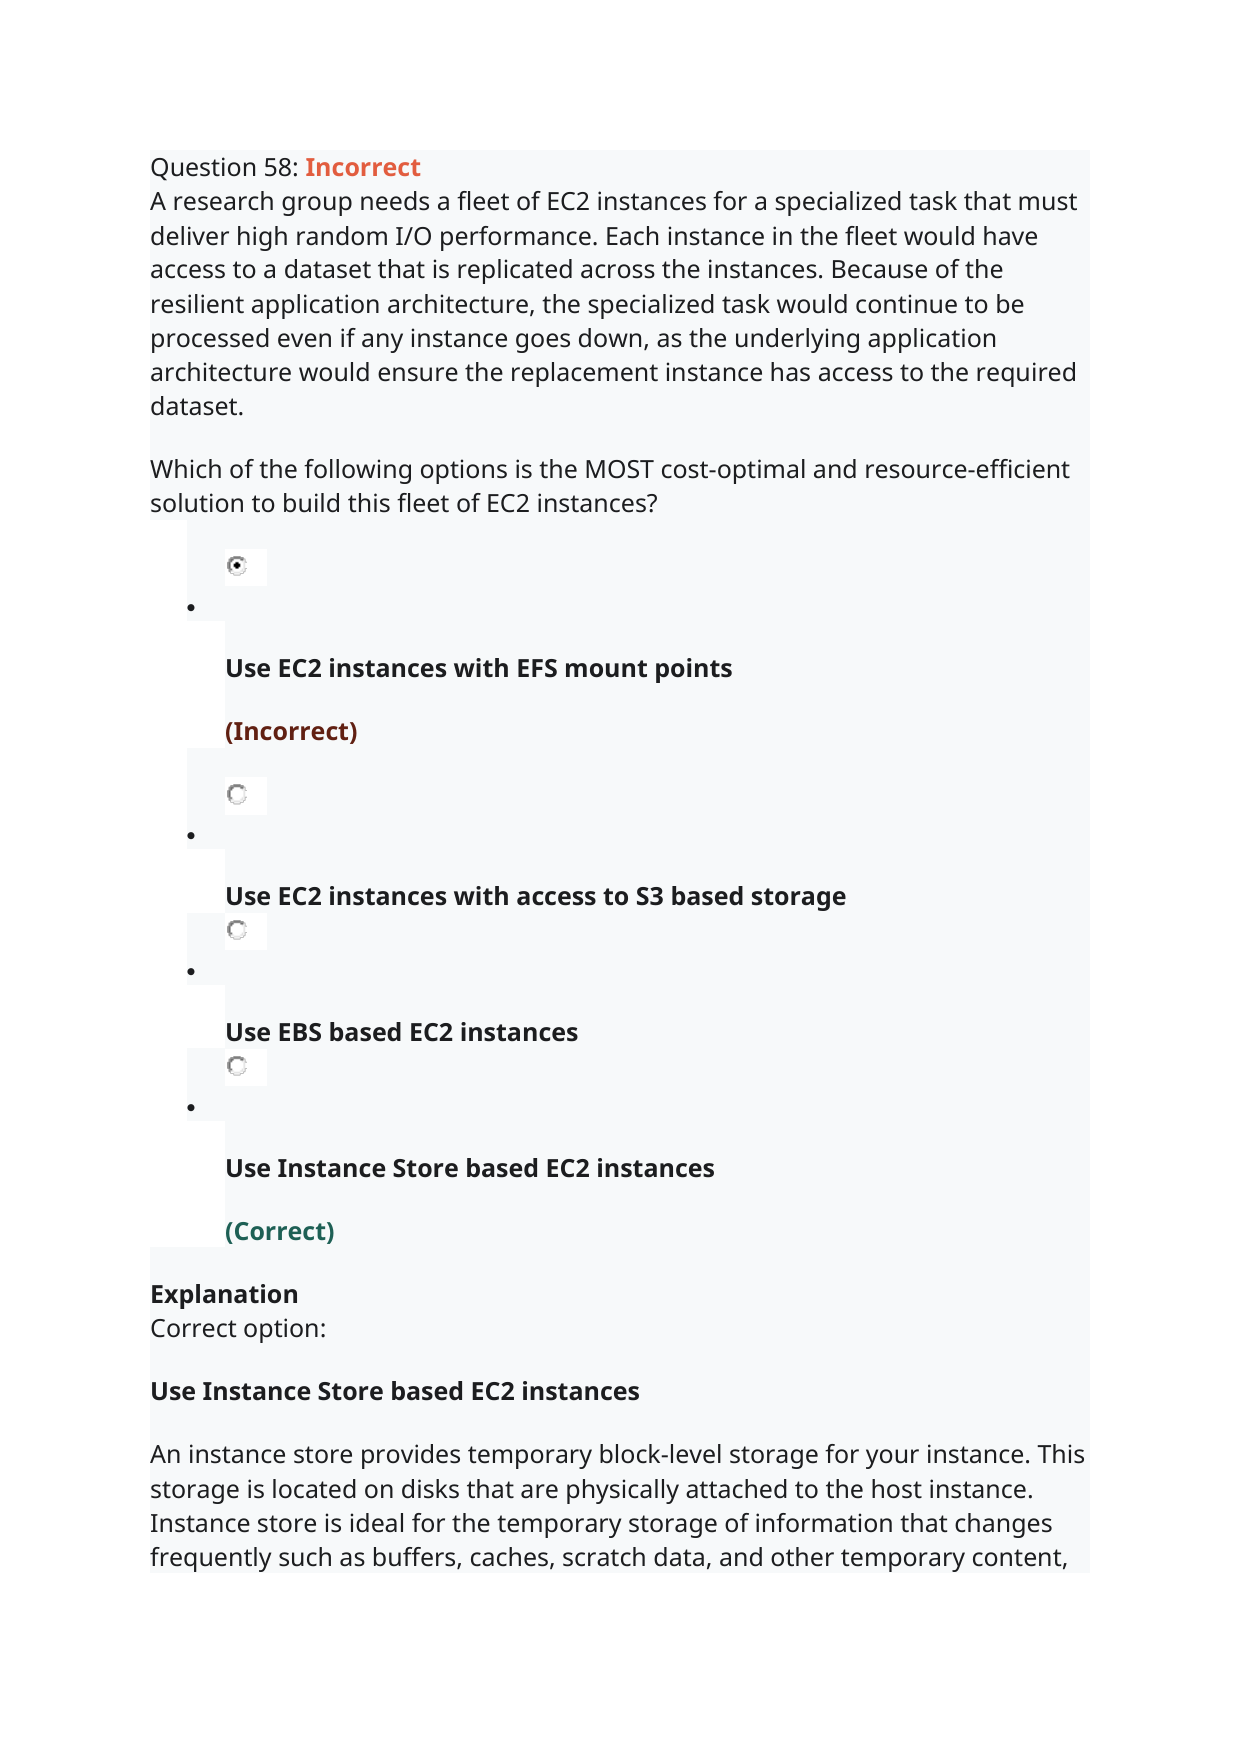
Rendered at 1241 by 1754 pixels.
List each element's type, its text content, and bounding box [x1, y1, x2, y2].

text Correct option: [150, 1311, 1090, 1345]
text Use EBS based EC2 instances [225, 1014, 1090, 1048]
text Use Instance Store based EC2 instances [225, 1150, 1090, 1184]
text Use Instance Store based EC2 instances [150, 1374, 1090, 1408]
text (Correct) [225, 1213, 1090, 1247]
text Use EC2 instances with EFS mount points [225, 651, 1090, 685]
text (Incorrect) [225, 714, 1090, 748]
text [150, 1437, 1090, 1573]
text A research group needs a fleet of EC2 instances for a specialized task that must deliver high random I/O performance. Each instance in the fleet would have access to a dataset that is replicated across the instances. Because of the resilient application architecture, the specialized task would continue to be processed even if any instance goes down, as the underlying application architecture would ensure the replacement instance has access to the required dataset. [150, 184, 1090, 422]
text Use EC2 instances with access to S3 based storage [225, 879, 1090, 913]
text Which of the following options is the MOST cost-optimal and resource-efficient solution to build this fleet of EC2 instances? [150, 452, 1090, 520]
text Question 58: Incorrect [150, 150, 1090, 184]
text Explanation [150, 1277, 1090, 1311]
